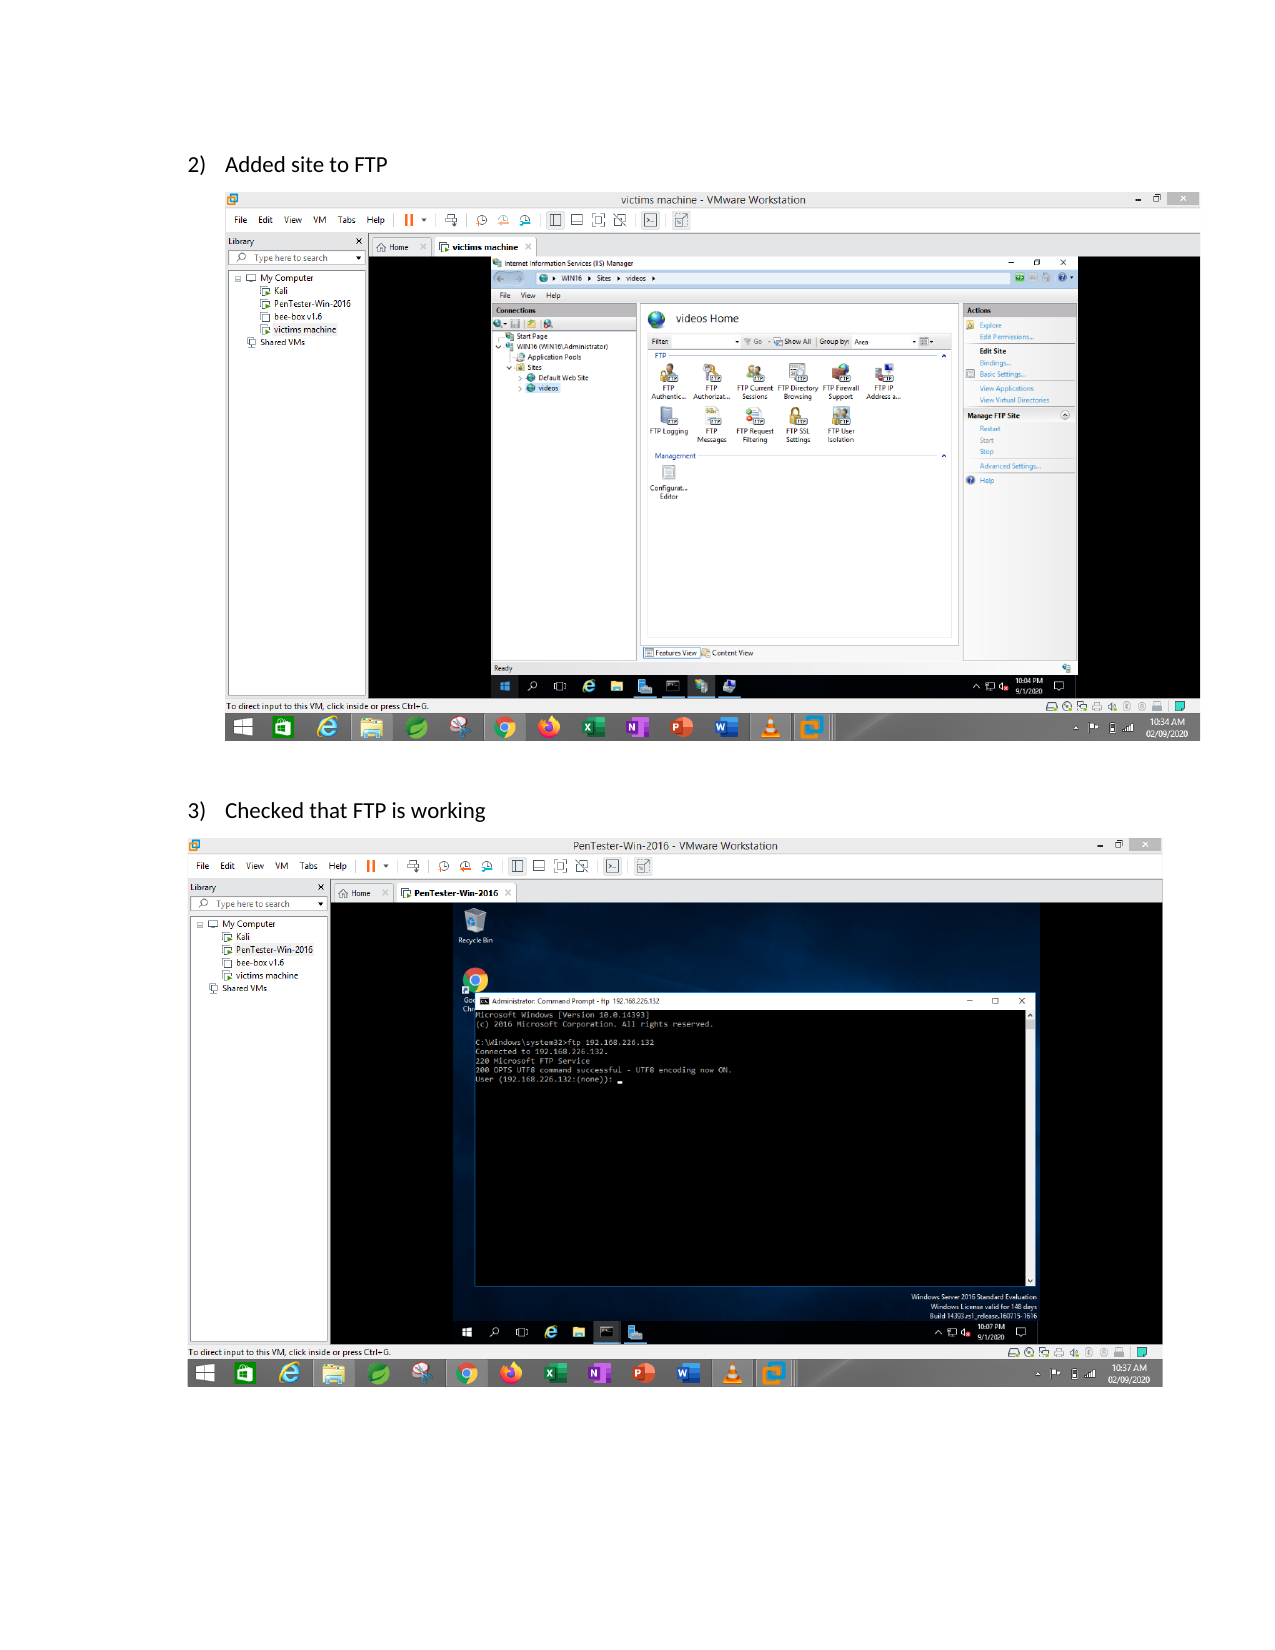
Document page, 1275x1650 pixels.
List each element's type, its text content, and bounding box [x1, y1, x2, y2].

list Checked that FTP is working [187, 796, 1125, 824]
list Added site to FTP [187, 150, 1125, 178]
picture [187, 838, 1163, 1387]
picture [225, 192, 1200, 741]
